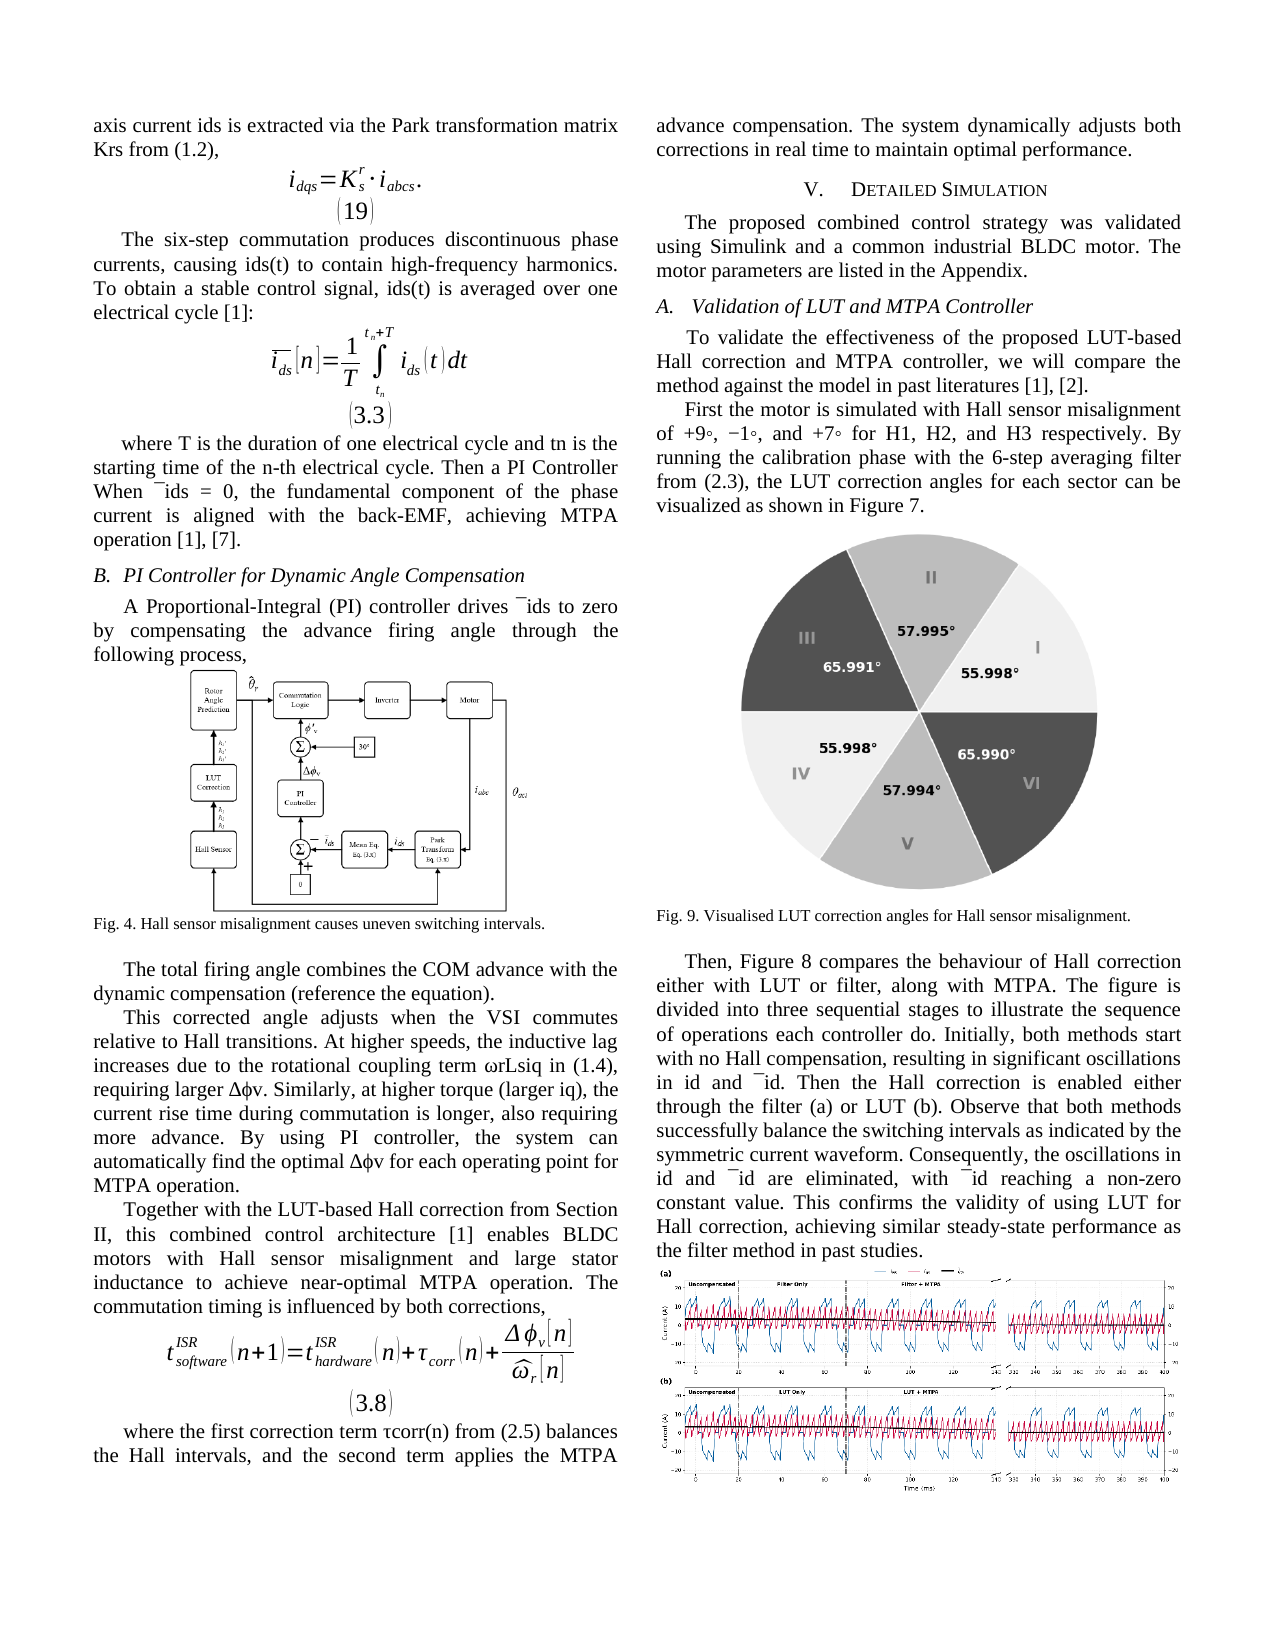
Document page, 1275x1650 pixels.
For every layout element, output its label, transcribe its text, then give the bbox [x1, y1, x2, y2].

subtitle Validation of LUT and MTPA Controller [656, 294, 1182, 318]
picture [182, 666, 529, 914]
picture [657, 1262, 1182, 1495]
text This corrected angle adjusts when the VSI commutes relative to Hall transitions. At higher speeds, the inductive lag increases due to the rotational coupling term ωrLsiq in (1.4), requiring larger ∆ϕv. Similarly, at higher torque (larger iq), the current rise time during commutation is longer, also requiring more advance. By using PI controller, the system can automatically find the optimal ∆ϕv for each operating point for MTPA operation. [93, 1005, 619, 1197]
picture [724, 517, 1114, 906]
text Fig. 9. Visualised LUT correction angles for Hall sensor misalignment. [656, 906, 1182, 925]
text Fig. 4. Hall sensor misalignment causes uneven switching intervals. [93, 913, 619, 933]
text To validate the effectiveness of the proposed LUT-based Hall correction and MTPA controller, we will compare the method against the model in past literatures [1], [2]. [656, 325, 1182, 397]
text where the first correction term τcorr(n) from (2.5) balances the Hall intervals, and the second term applies the MTPA advance compensation. The system dynamically adjusts both corrections in real time to maintain optimal performance. [656, 112, 1182, 161]
text The six-step commutation produces discontinuous phase currents, causing ids(t) to contain high-frequency harmonics. To obtain a stable control signal, ids(t) is averaged over one electrical cycle [1]: [93, 227, 619, 324]
text The total firing angle combines the COM advance with the dynamic compensation (reference the equation). [93, 957, 619, 1005]
subtitle Detailed Simulation [656, 177, 1182, 201]
text A Proportional-Integral (PI) controller drives ¯ids to zero by compensating the advance firing angle through the following process, [93, 594, 619, 666]
text The proposed combined control strategy was validated using Simulink and a common industrial BLDC motor. The motor parameters are listed in the Appendix. [656, 210, 1182, 282]
text First the motor is simulated with Hall sensor misalignment of +9◦, −1◦, and +7◦ for H1, H2, and H3 respectively. By running the calibration phase with the 6-step averaging filter from (2.3), the LUT correction angles for each sector can be visualized as shown in Figure 7. [656, 397, 1182, 517]
text where T is the duration of one electrical cycle and tn is the starting time of the n-th electrical cycle. Then a PI Controller When ¯ids = 0, the fundamental component of the phase current is aligned with the back-EMF, achieving MTPA operation [1], [7]. [93, 431, 619, 551]
text Together with the LUT-based Hall correction from Section II, this combined control architecture [1] enables BLDC motors with Hall sensor misalignment and large stator inductance to achieve near-optimal MTPA operation. The commutation timing is influenced by both corrections, [93, 1197, 619, 1318]
subtitle PI Controller for Dynamic Angle Compensation [93, 563, 619, 587]
text Then, Figure 8 compares the behaviour of Hall correction either with LUT or filter, along with MTPA. The figure is divided into three sequential stages to illustrate the sequence of operations each controller do. Initially, both methods start with no Hall compensation, resulting in significant oscillations in id and ¯id. Then the Hall correction is enabled either through the filter (a) or LUT (b). Observe that both methods successfully balance the switching intervals as indicated by the symmetric current waveform. Consequently, the oscillations in id and ¯id are eliminated, with ¯id reaching a non-zero constant value. This confirms the validity of using LUT for Hall correction, achieving similar steady-state performance as the filter method in past studies. [656, 949, 1182, 1262]
text where the first correction term τcorr(n) from (2.5) balances the Hall intervals, and the second term applies the MTPA advance compensation. The system dynamically adjusts both corrections in real time to maintain optimal performance. [93, 1419, 619, 1467]
